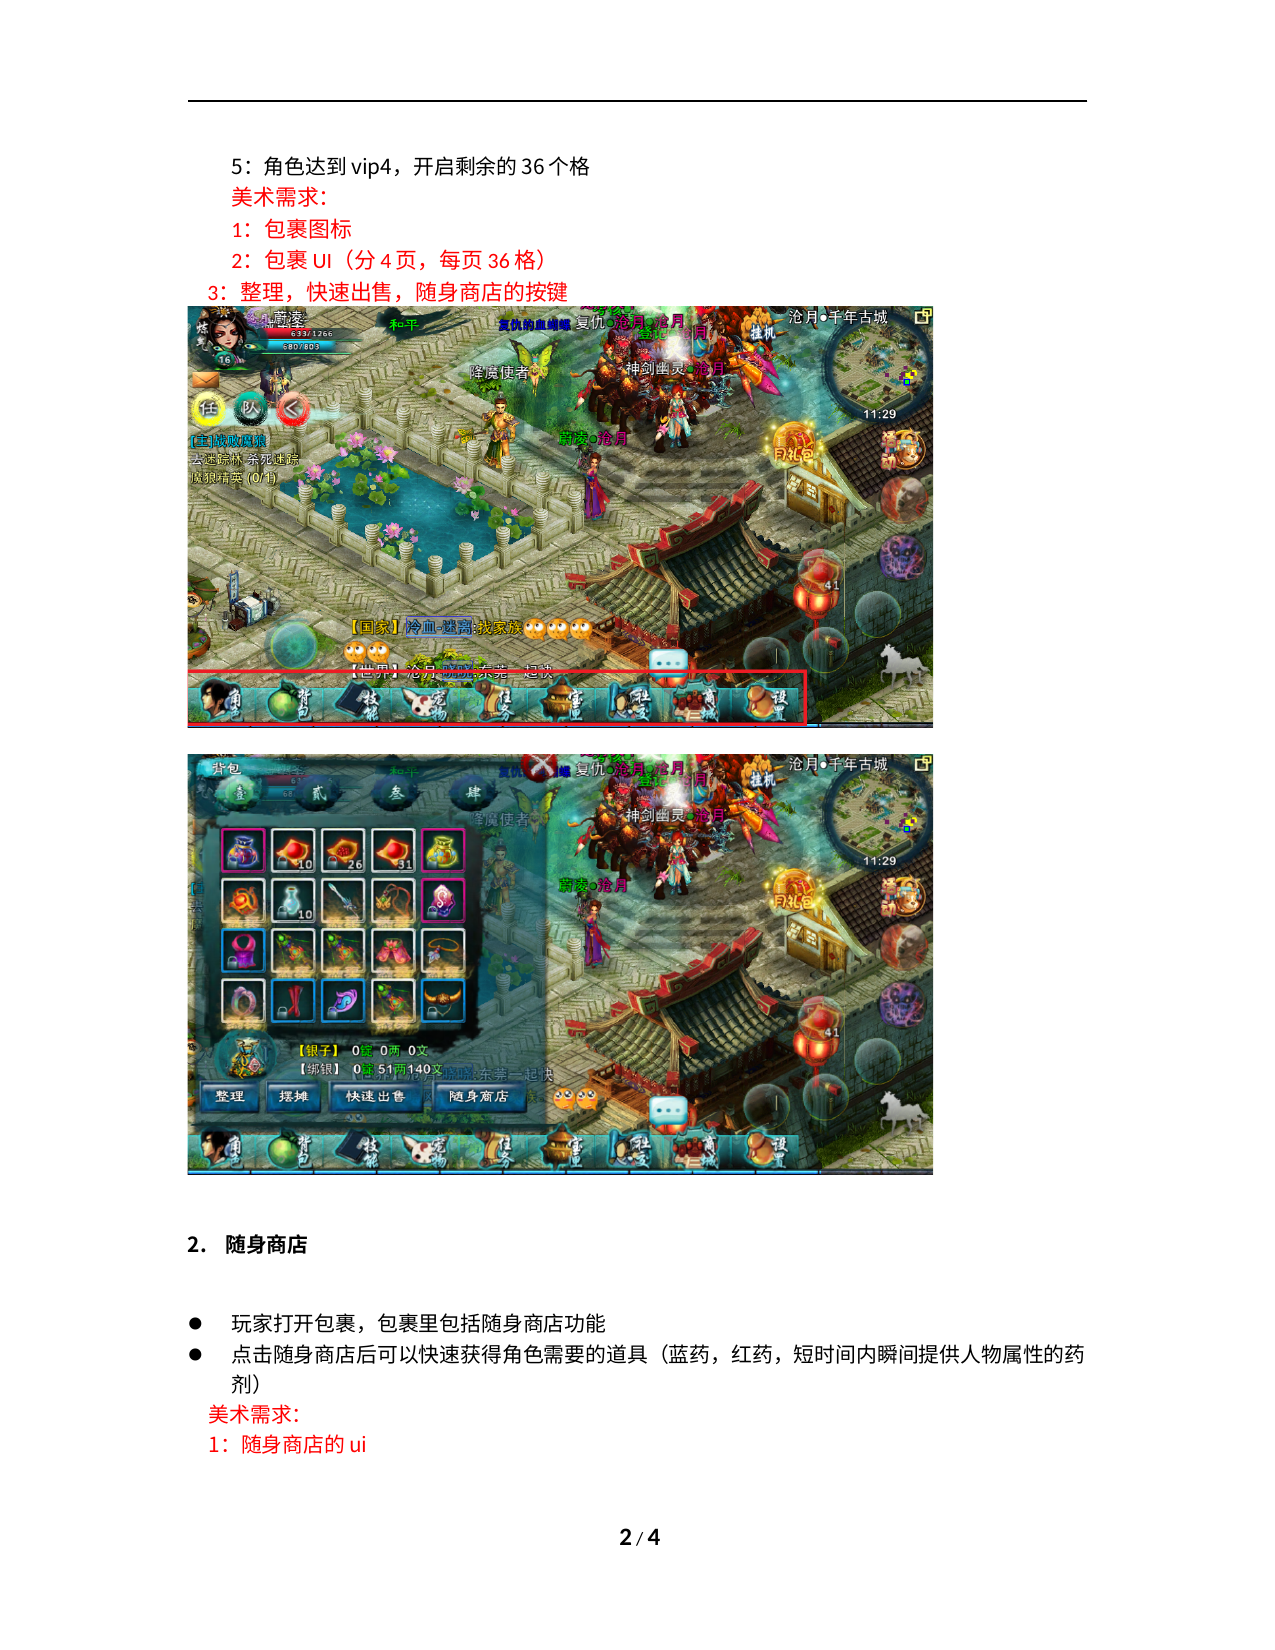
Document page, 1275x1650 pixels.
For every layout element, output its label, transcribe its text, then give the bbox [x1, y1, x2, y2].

list 5：角色达到vip4，开启剩余的36个格 [231, 150, 1087, 180]
text 1：包裹图标 [187, 212, 1087, 243]
list 点击随身商店后可以快速获得角色需要的道具（蓝药，红药，短时间内瞬间提供人物属性的药剂） [187, 1338, 1087, 1398]
text 3：整理，快速出售，随身商店的按键 [187, 275, 1087, 307]
text 2：包裹UI（分4页，每页36格） [187, 243, 1087, 275]
list 玩家打开包裹，包裹里包括随身商店功能 [187, 1308, 1087, 1338]
subtitle 随身商店 [187, 1228, 1087, 1258]
picture [187, 754, 934, 1175]
picture [187, 306, 934, 728]
text 美术需求： [187, 180, 1087, 212]
text 美术需求： [187, 1398, 1087, 1428]
text 1：随身商店的ui [187, 1428, 1087, 1459]
